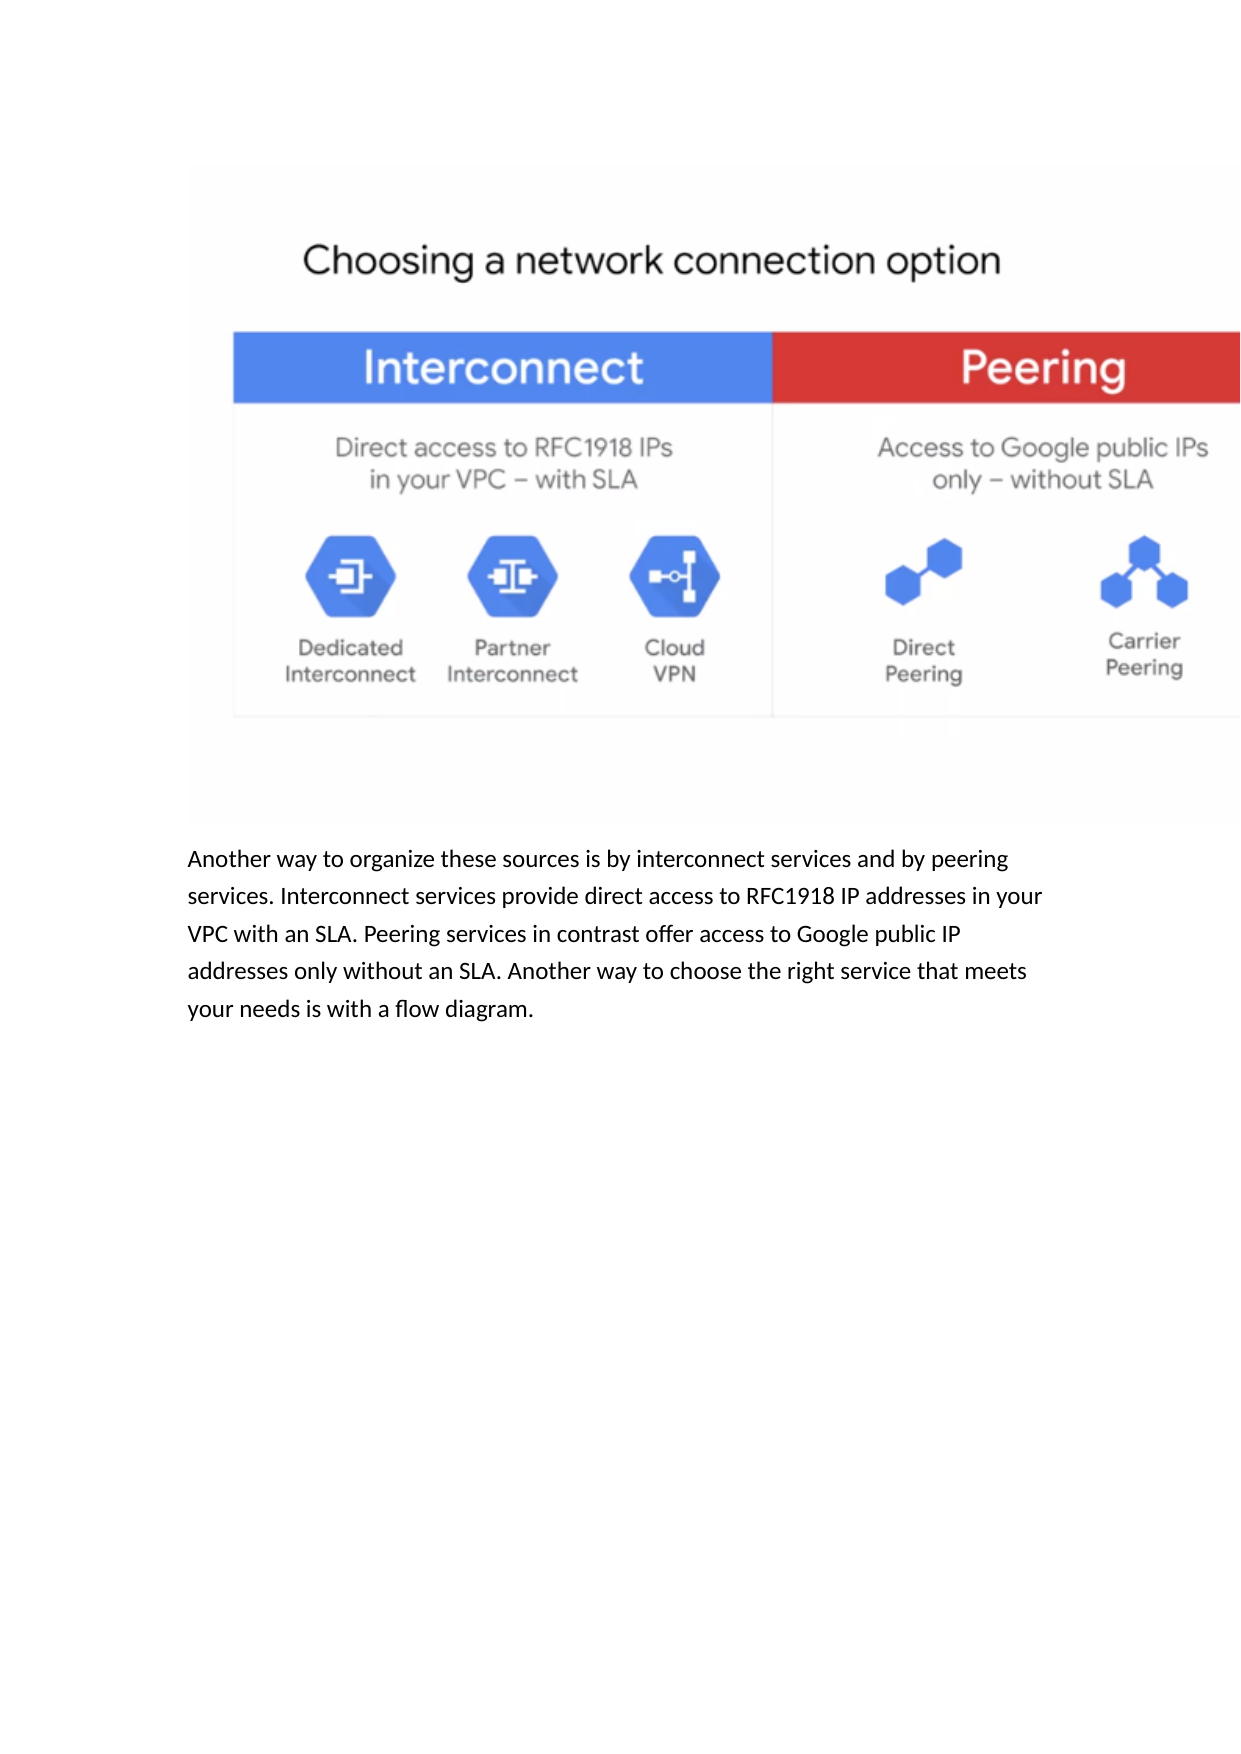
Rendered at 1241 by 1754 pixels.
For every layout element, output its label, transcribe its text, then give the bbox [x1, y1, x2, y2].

picture [187, 164, 1241, 823]
text Another way to organize these sources is by interconnect services and by peering services. Interconnect services provide direct access to RFC1918 IP addresses in your VPC with an SLA. Peering services in contrast offer access to Google public IP addresses only without an SLA. Another way to choose the right service that meets your needs is with a flow diagram. [187, 839, 1053, 1027]
